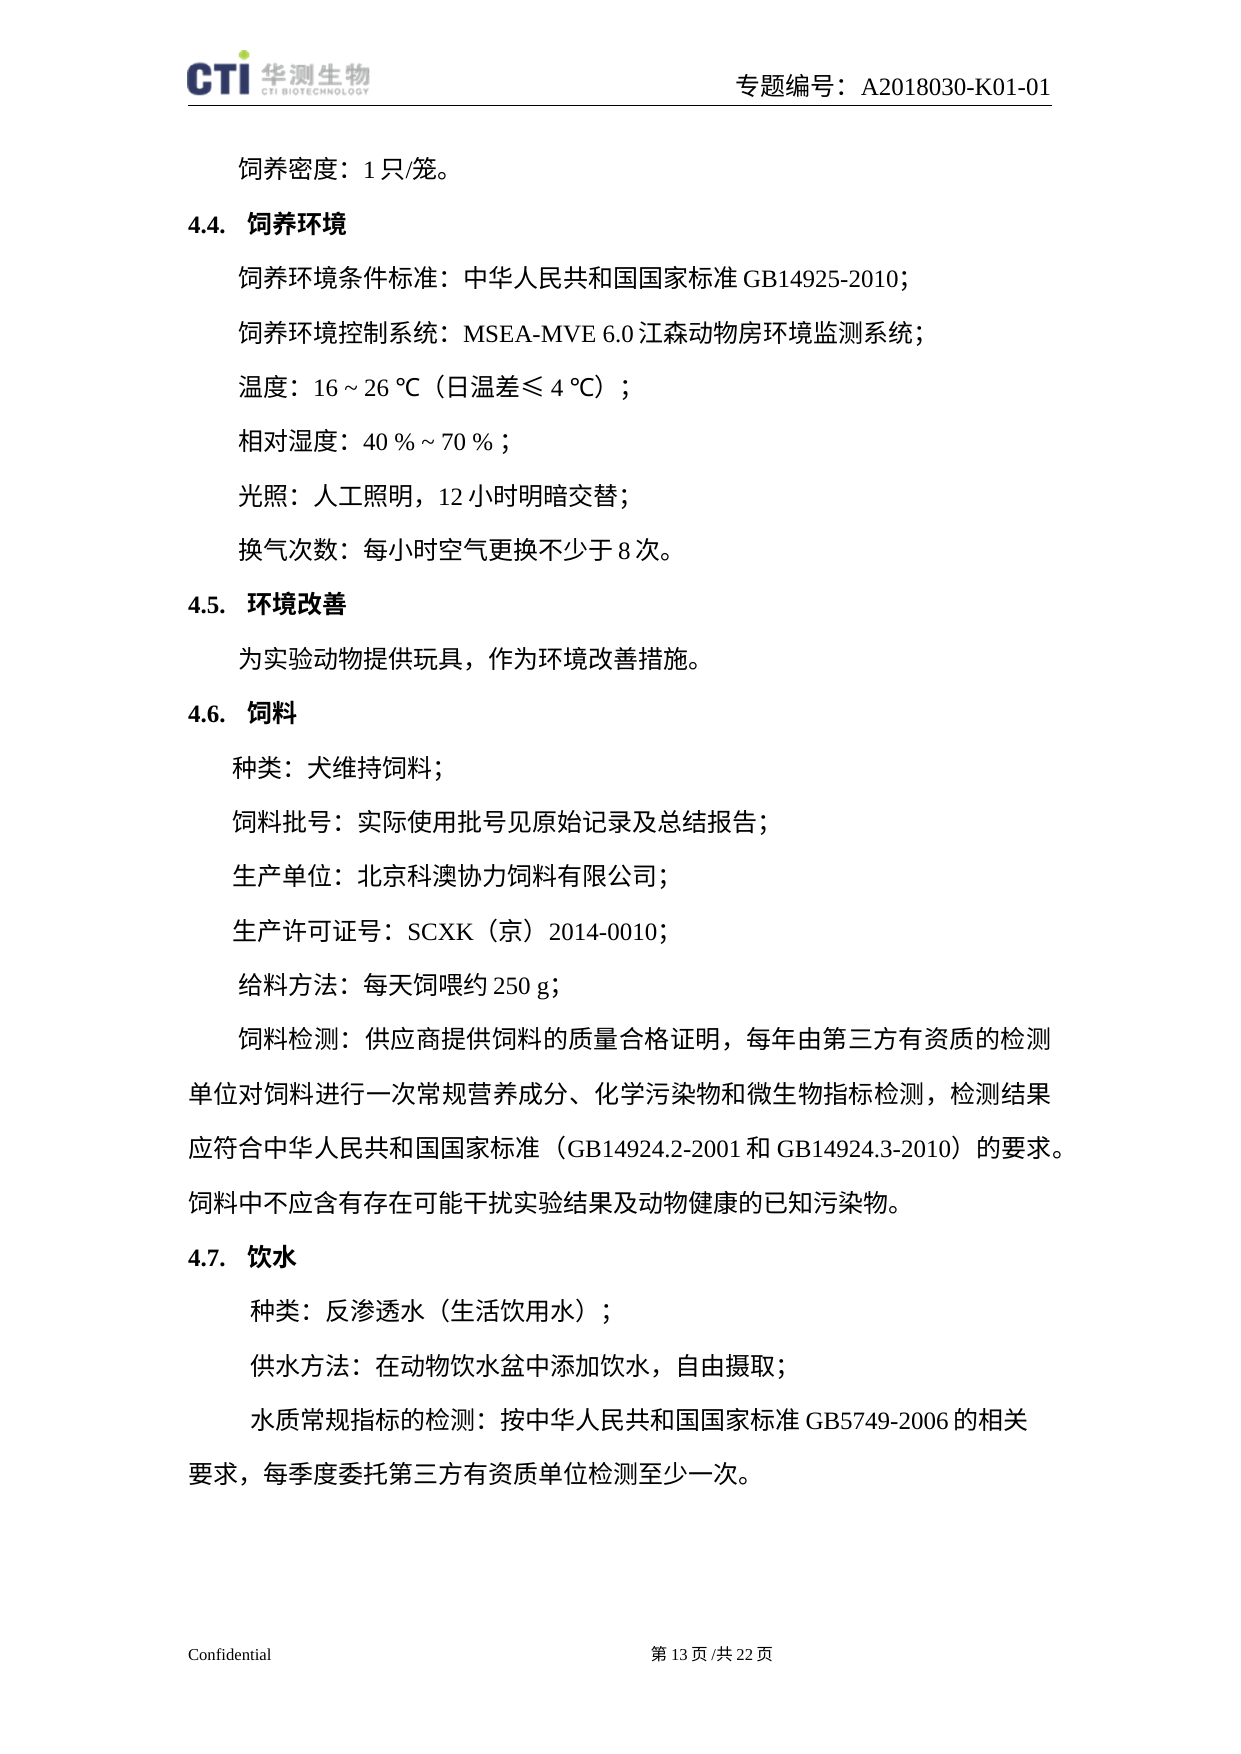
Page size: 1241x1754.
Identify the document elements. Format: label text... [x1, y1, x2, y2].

picture [187, 50, 370, 96]
list 饲养环境 [188, 204, 1052, 241]
list 环境改善 [188, 585, 1052, 621]
list 饮水 [188, 1237, 1052, 1274]
text 饲养环境条件标准：中华人民共和国国家标准GB14925-2010； [188, 259, 1052, 295]
list 饲料 [188, 694, 1052, 730]
text 给料方法：每天饲喂约250 g； [188, 966, 1052, 1002]
text 饲养密度：1只/笼。 [188, 150, 1052, 186]
text 为实验动物提供玩具，作为环境改善措施。 [188, 639, 1052, 676]
text 温度：16 ~ 26 ℃（日温差≤ 4 ℃）； [188, 367, 1052, 404]
text 种类：犬维持饲料； [232, 748, 1052, 784]
text 生产许可证号：SCXK（京）2014-0010； [232, 911, 1052, 947]
text 生产单位：北京科澳协力饲料有限公司； [232, 857, 1052, 893]
text 供水方法：在动物饮水盆中添加饮水，自由摄取； [188, 1346, 1052, 1382]
text 光照：人工照明，12小时明暗交替； [188, 476, 1052, 512]
text 种类：反渗透水（生活饮用水）； [188, 1292, 1052, 1328]
text 水质常规指标的检测：按中华人民共和国国家标准GB5749-2006的相关要求，每季度委托第三方有资质单位检测至少一次。 [188, 1401, 1052, 1491]
text 相对湿度：40 % ~ 70 % ； [188, 422, 1052, 458]
text 饲料检测：供应商提供饲料的质量合格证明，每年由第三方有资质的检测单位对饲料进行一次常规营养成分、化学污染物和微生物指标检测，检测结果应符合中华人民共和国国家标准（GB14924.2-2001和GB14924.3-2010）的要求。饲料中不应含有存在可能干扰实验结果及动物健康的已知污染物。 [188, 1020, 1052, 1219]
text 饲料批号：实际使用批号见原始记录及总结报告； [232, 802, 1052, 839]
text 饲养环境控制系统：MSEA-MVE 6.0江森动物房环境监测系统； [188, 313, 1052, 349]
text 换气次数：每小时空气更换不少于8次。 [188, 531, 1052, 567]
